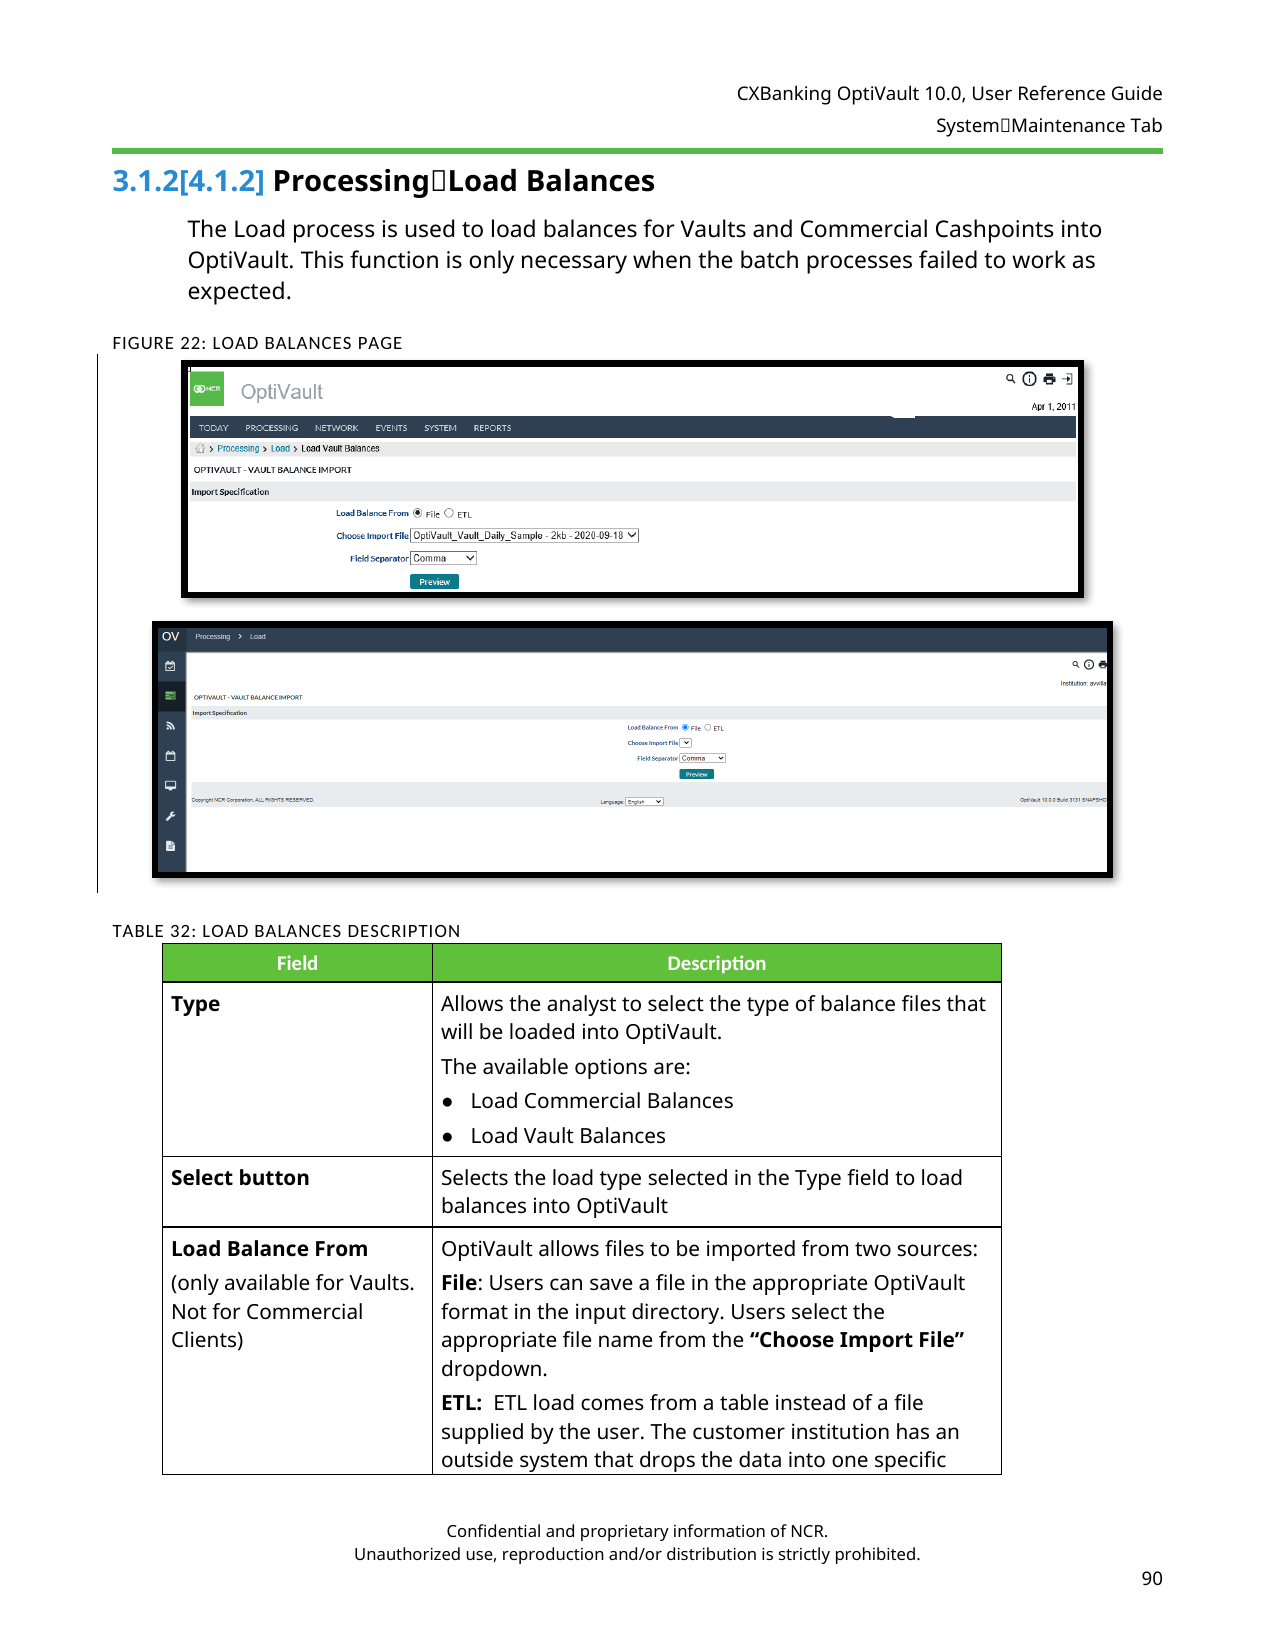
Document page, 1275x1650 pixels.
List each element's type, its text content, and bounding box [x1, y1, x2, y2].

table_cell Type [163, 983, 432, 1156]
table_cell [163, 1228, 432, 1474]
text The Load process is used to load balances for Vaults and Commercial Cashpoints into OptiVault. This function is only necessary when the batch processes failed to work as expected. [187, 212, 1163, 306]
picture [158, 628, 1107, 872]
picture [188, 367, 1078, 592]
table_cell Selects the load type selected in the Type field to load balances into OptiVault [433, 1157, 1001, 1226]
subtitle ProcessingLoad Balances [112, 160, 1163, 200]
table_header Description [433, 944, 1001, 981]
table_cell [433, 1228, 1001, 1474]
table_cell Allows the analyst to select the type of balance files that will be loaded into OptiVault. The available options are: Load Commercial Balances Load Vault Balances [433, 983, 1001, 1156]
table_header Field [163, 944, 432, 981]
table_cell Select button [163, 1157, 432, 1226]
